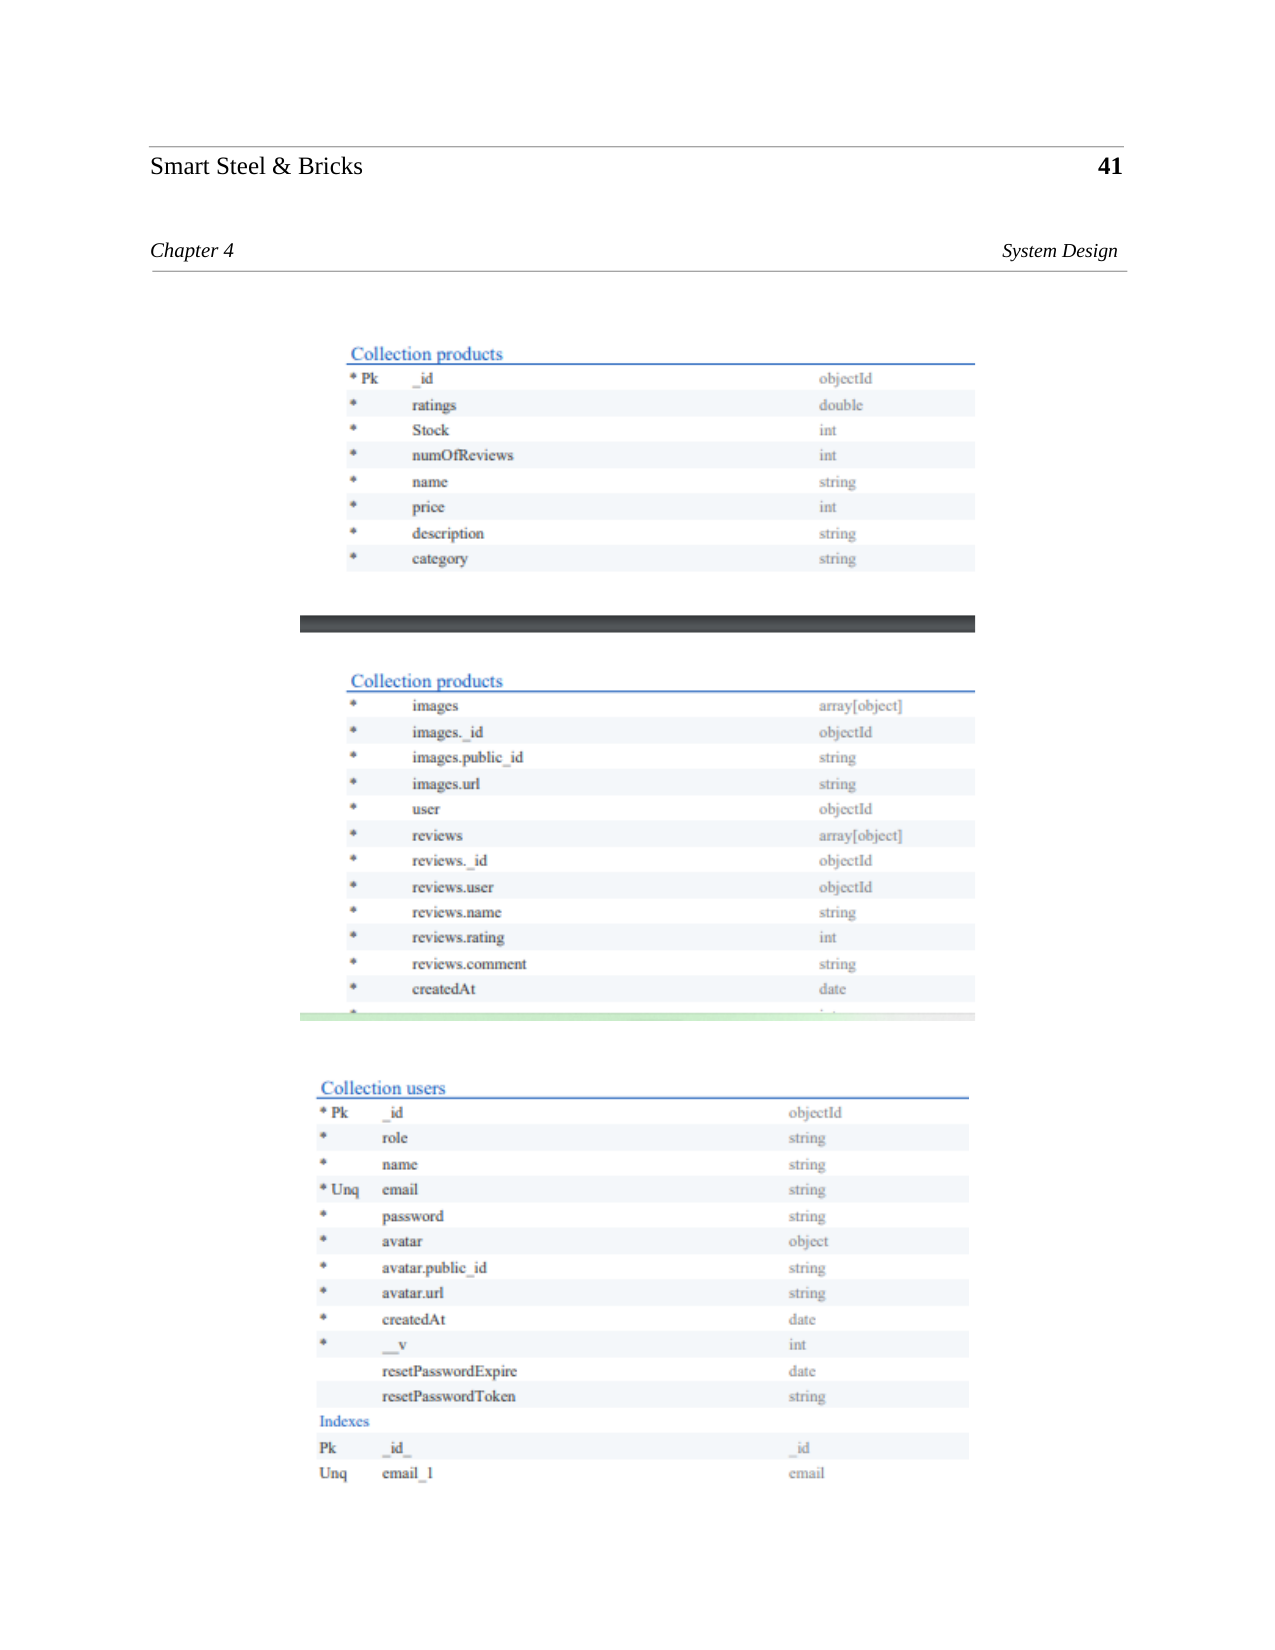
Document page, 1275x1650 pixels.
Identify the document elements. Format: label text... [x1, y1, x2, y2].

picture [306, 1068, 969, 1549]
text Chapter 4 System Design [150, 237, 1125, 262]
text Smart Steel & Bricks 41 [150, 151, 1125, 180]
picture [300, 337, 976, 1021]
